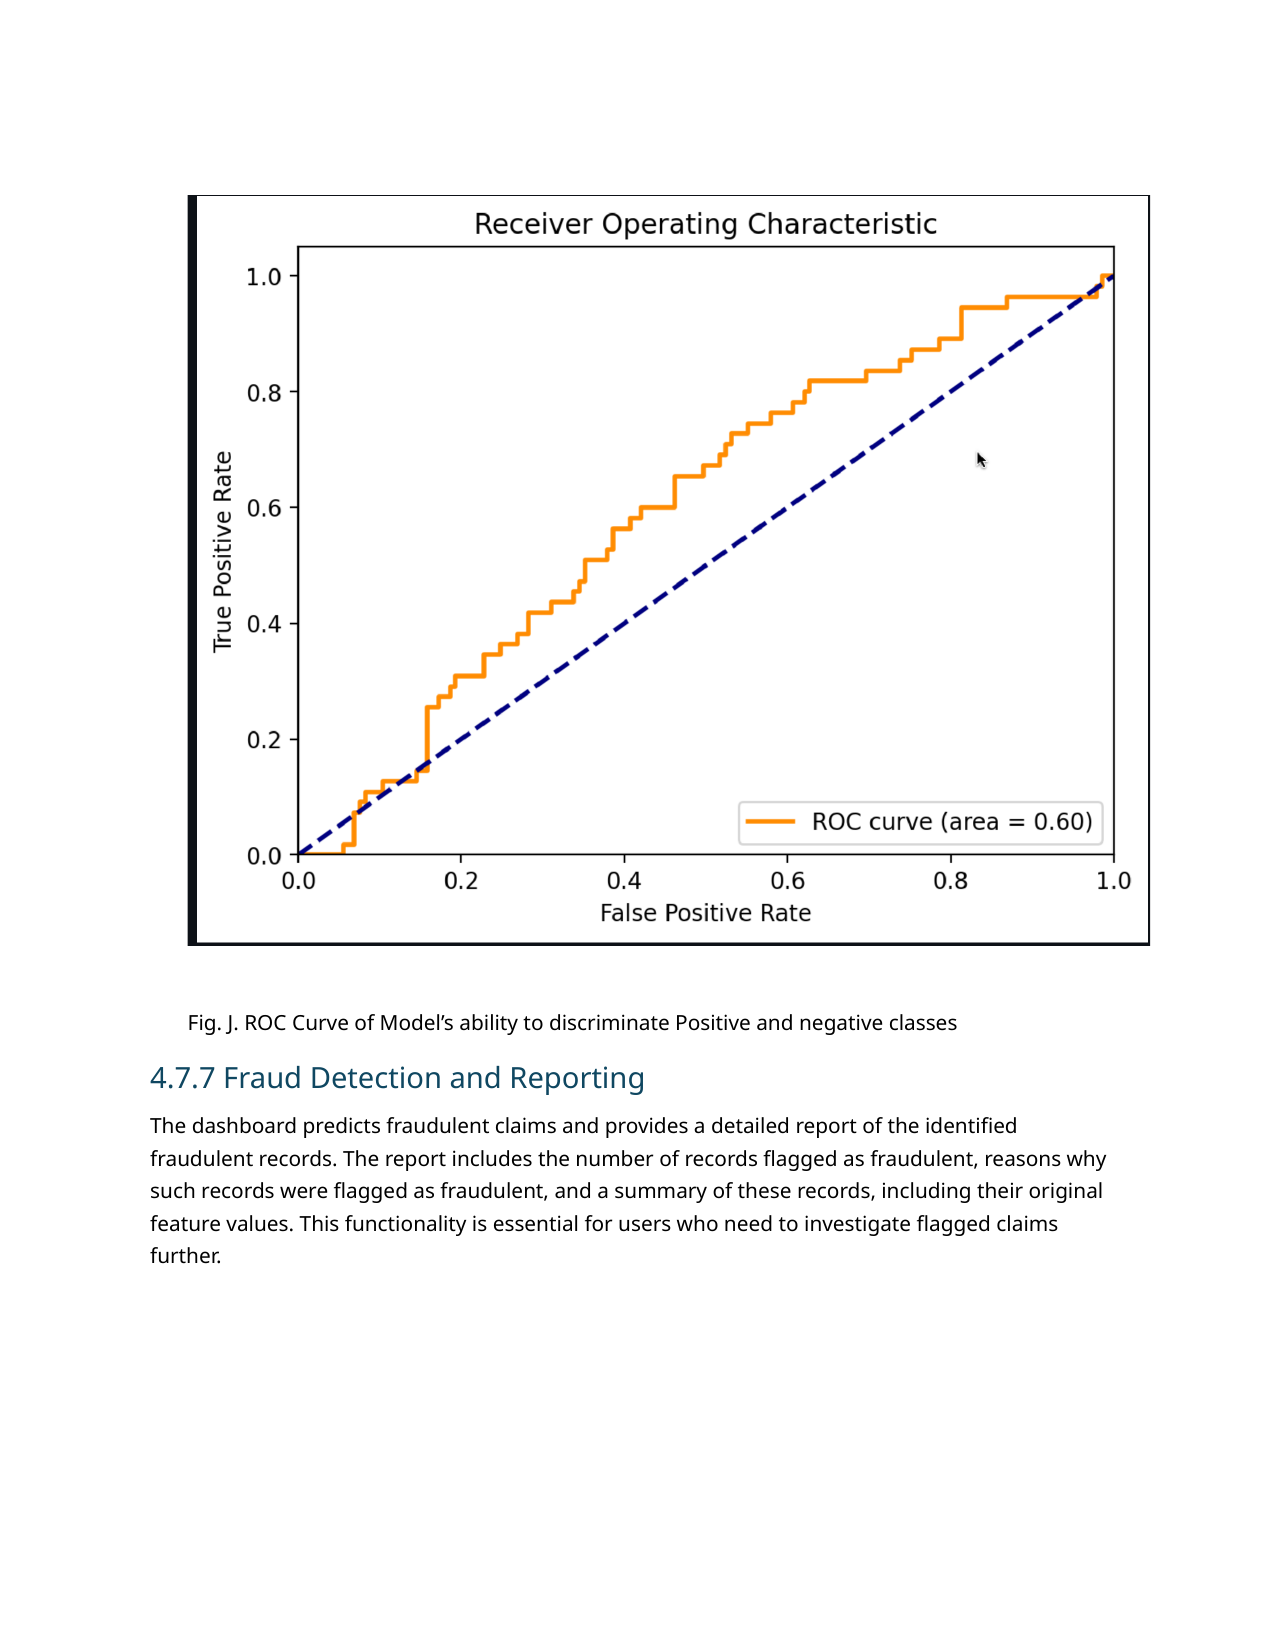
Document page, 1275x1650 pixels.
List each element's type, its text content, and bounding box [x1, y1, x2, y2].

picture [187, 195, 1151, 946]
text Fig. J. ROC Curve of Model’s ability to discriminate Positive and negative classes [187, 1008, 1125, 1036]
text The dashboard predicts fraudulent claims and provides a detailed report of the identified fraudulent records. The report includes the number of records flagged as fraudulent, reasons why such records were flagged as fraudulent, and a summary of these records, including their original feature values. This functionality is essential for users who need to investigate flagged claims further. [150, 1111, 1125, 1270]
subtitle 4.7.7 Fraud Detection and Reporting [150, 1057, 1125, 1097]
